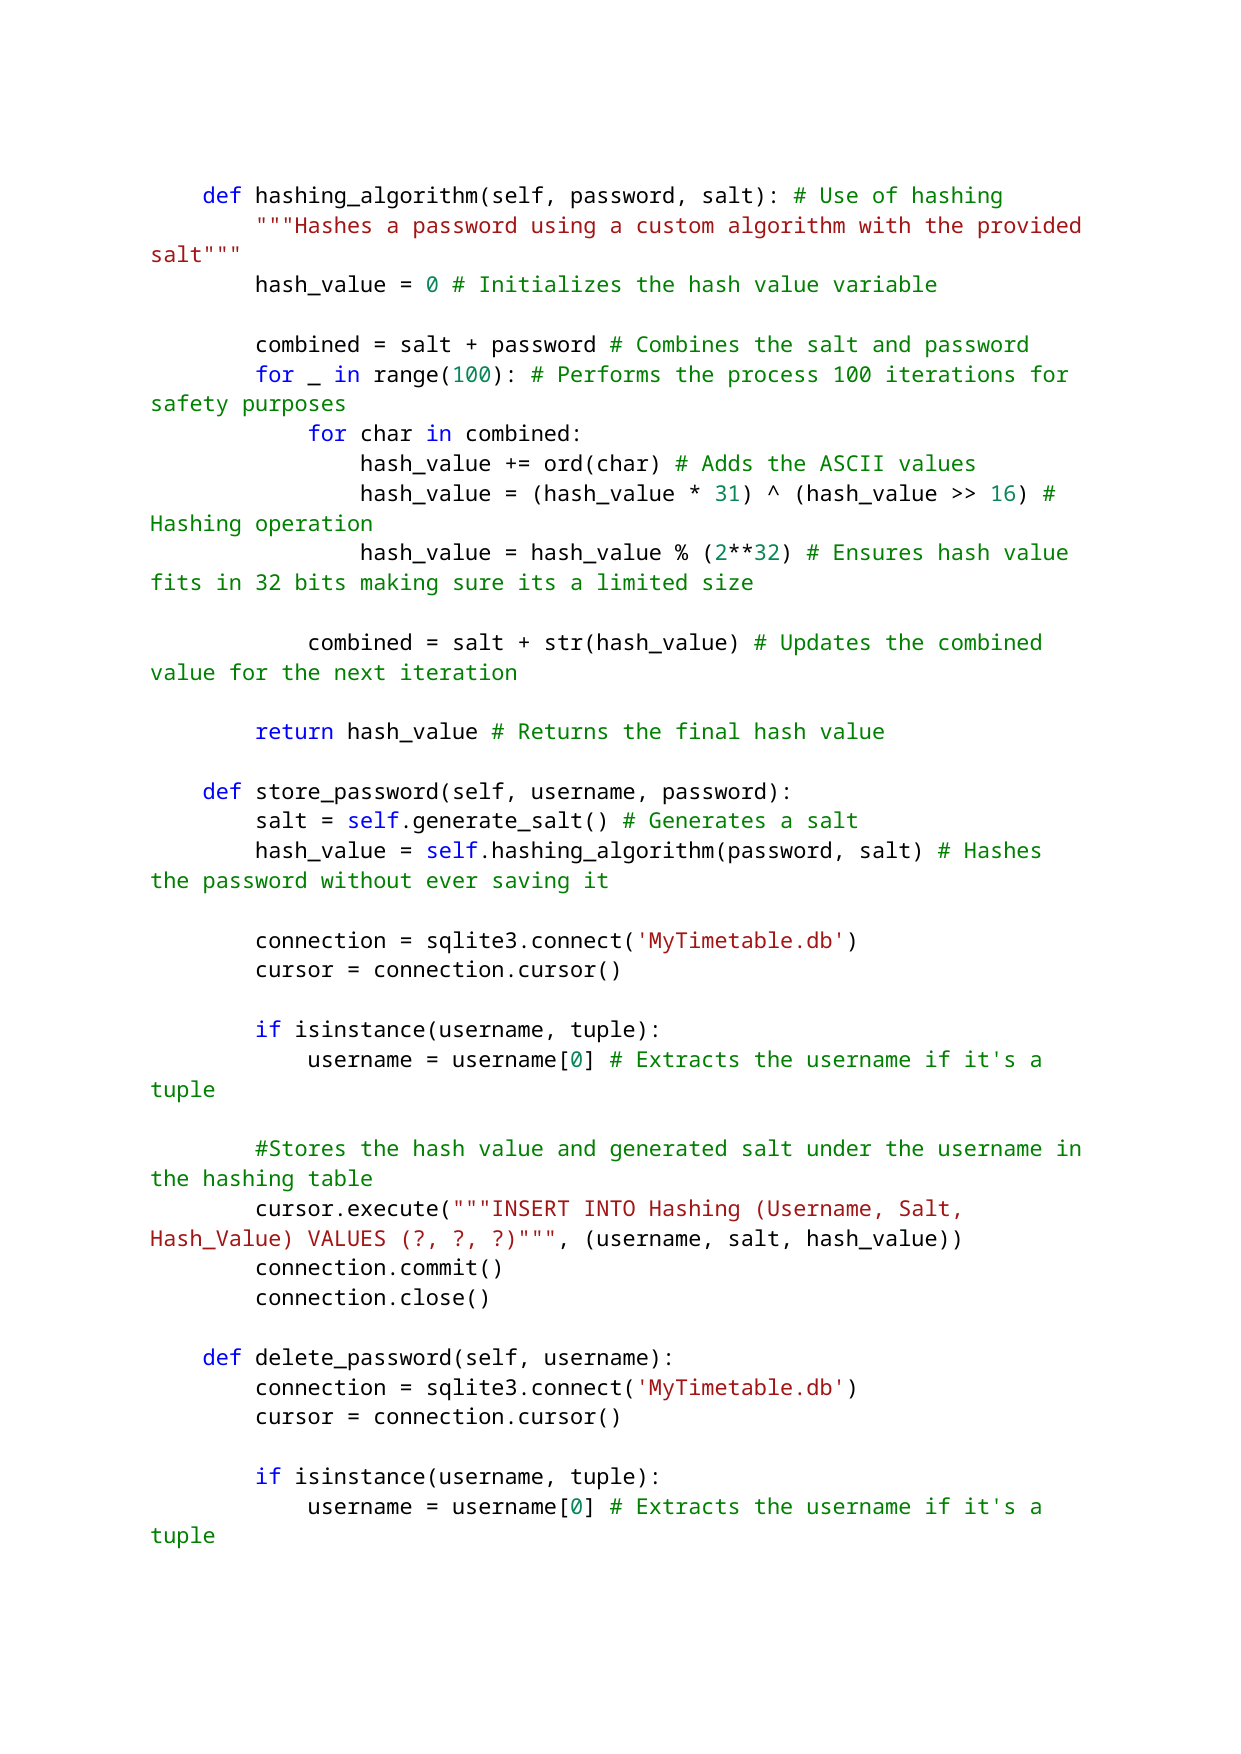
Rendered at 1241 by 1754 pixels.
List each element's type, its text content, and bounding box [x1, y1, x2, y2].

text salt = self.generate_salt() # Generates a salt [150, 805, 1090, 835]
text username = username[0] # Extracts the username if it's a tuple [150, 1491, 1090, 1550]
text connection = sqlite3.connect('MyTimetable.db') [150, 924, 1090, 954]
text cursor = connection.cursor() [150, 1401, 1090, 1431]
text hash_value = hash_value % (2**32) # Ensures hash value fits in 32 bits making sure its a limited size [150, 537, 1090, 597]
text hash_value = self.hashing_algorithm(password, salt) # Hashes the password without ever saving it [150, 835, 1090, 895]
text hash_value = (hash_value * 31) ^ (hash_value >> 16) # Hashing operation [150, 478, 1090, 537]
text cursor = connection.cursor() [150, 954, 1090, 984]
text #Stores the hash value and generated salt under the username in the hashing table [150, 1133, 1090, 1193]
text cursor.execute("""INSERT INTO Hashing (Username, Salt, Hash_Value) VALUES (?, ?, ?)""", (username, salt, hash_value)) [150, 1193, 1090, 1252]
text hash_value += ord(char) # Adds the ASCII values [150, 448, 1090, 478]
text def hashing_algorithm(self, password, salt): # Use of hashing [150, 180, 1090, 209]
text if isinstance(username, tuple): [150, 1014, 1090, 1044]
text def delete_password(self, username): [150, 1342, 1090, 1371]
text """Hashes a password using a custom algorithm with the provided salt""" [150, 209, 1090, 269]
text return hash_value # Returns the final hash value [150, 716, 1090, 746]
text connection.close() [150, 1282, 1090, 1312]
text for _ in range(100): # Performs the process 100 iterations for safety purposes [150, 358, 1090, 418]
text username = username[0] # Extracts the username if it's a tuple [150, 1044, 1090, 1103]
text def store_password(self, username, password): [150, 776, 1090, 805]
text combined = salt + str(hash_value) # Updates the combined value for the next iteration [150, 627, 1090, 686]
text hash_value = 0 # Initializes the hash value variable [150, 269, 1090, 299]
text if isinstance(username, tuple): [150, 1461, 1090, 1491]
text connection = sqlite3.connect('MyTimetable.db') [150, 1371, 1090, 1401]
text combined = salt + password # Combines the salt and password [150, 329, 1090, 358]
text for char in combined: [150, 418, 1090, 448]
text connection.commit() [150, 1252, 1090, 1282]
